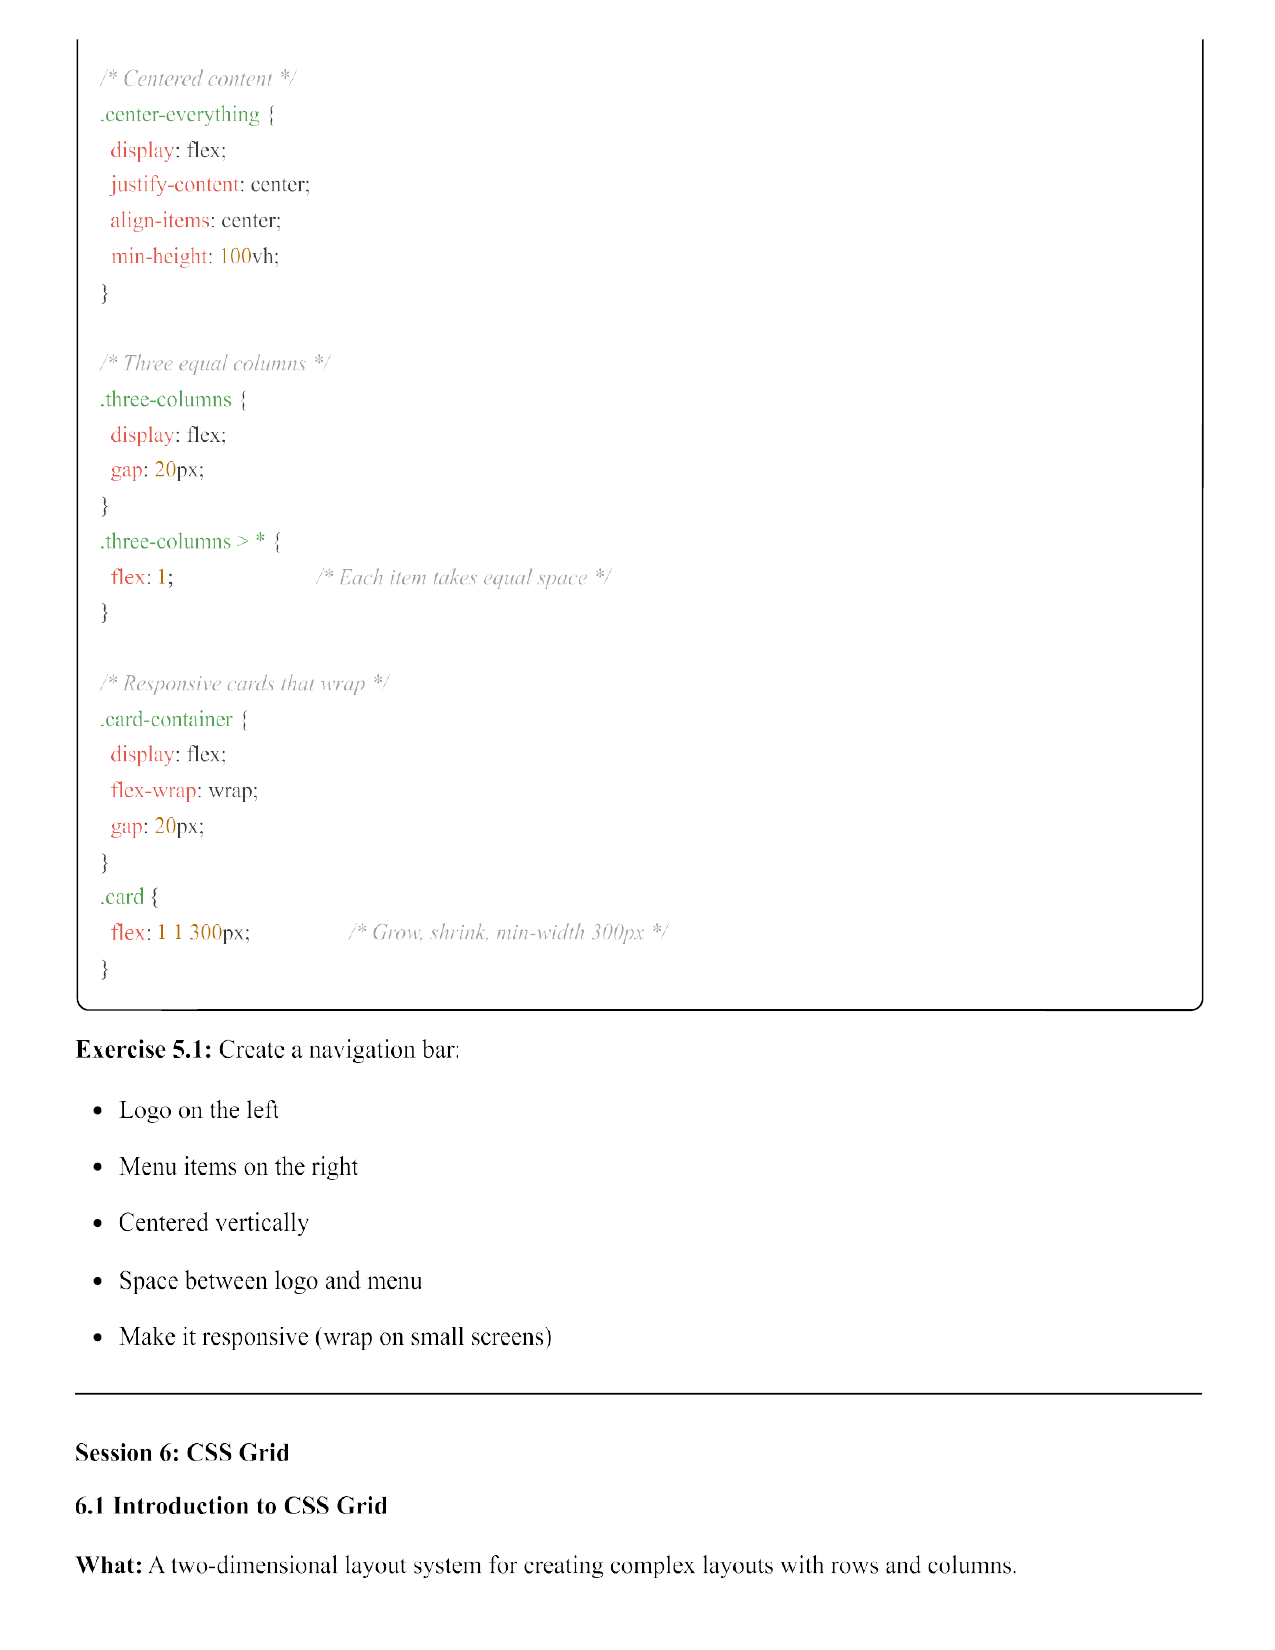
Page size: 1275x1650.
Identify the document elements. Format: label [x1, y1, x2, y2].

picture [101, 710, 247, 731]
picture [99, 354, 331, 375]
picture [111, 211, 280, 232]
picture [111, 745, 225, 766]
picture [190, 924, 249, 944]
picture [119, 1100, 279, 1123]
picture [348, 923, 669, 944]
picture [111, 461, 203, 481]
picture [99, 69, 297, 86]
picture [119, 1156, 358, 1180]
picture [111, 817, 203, 838]
picture [101, 887, 144, 904]
picture [111, 426, 225, 446]
picture [119, 1327, 551, 1350]
picture [109, 175, 309, 196]
picture [119, 1212, 309, 1236]
picture [99, 674, 390, 695]
picture [111, 247, 278, 268]
picture [111, 141, 225, 162]
picture [101, 105, 274, 126]
picture [75, 1555, 1016, 1578]
picture [111, 781, 257, 802]
picture [101, 532, 280, 553]
picture [120, 1270, 422, 1294]
picture [75, 1039, 458, 1063]
picture [315, 568, 612, 589]
picture [76, 1496, 387, 1514]
picture [111, 568, 150, 584]
picture [101, 390, 246, 411]
picture [111, 923, 150, 940]
picture [76, 1443, 289, 1461]
